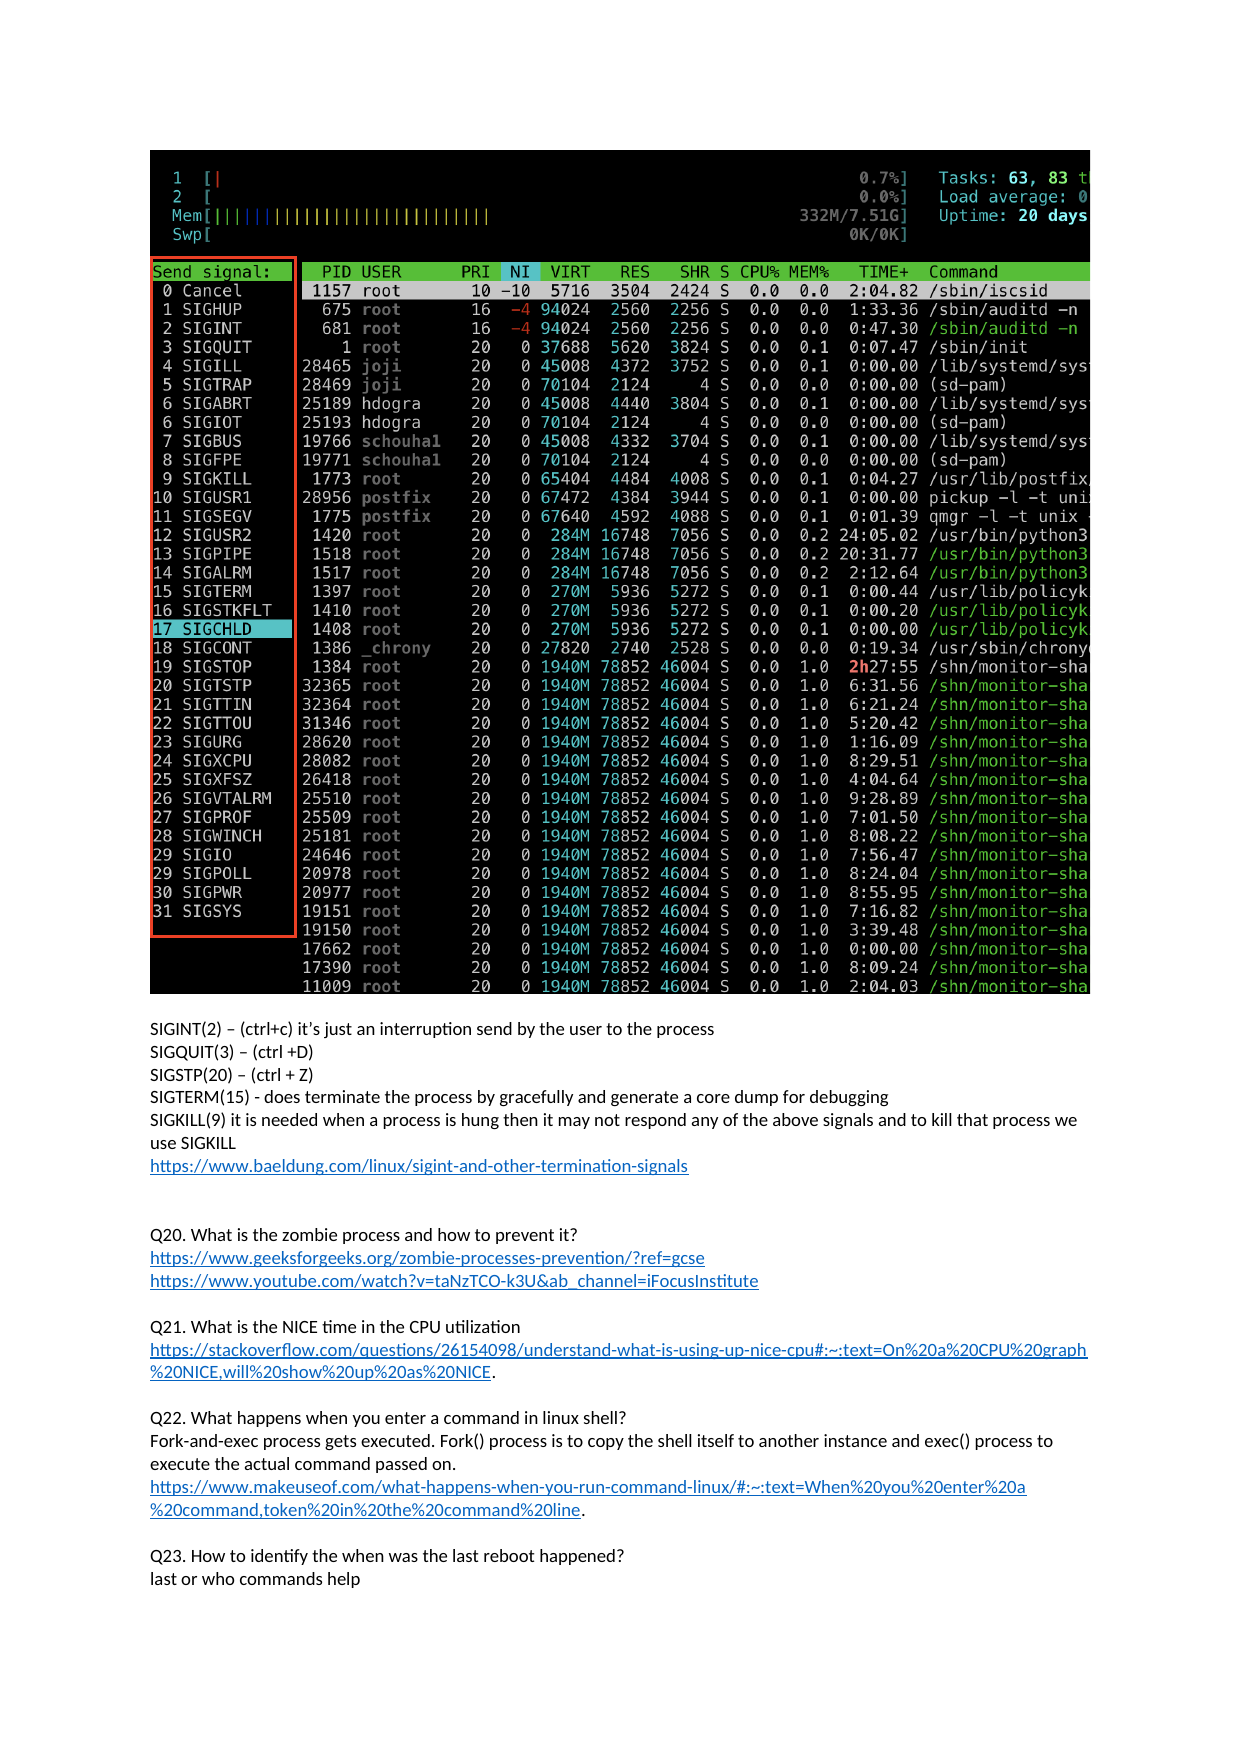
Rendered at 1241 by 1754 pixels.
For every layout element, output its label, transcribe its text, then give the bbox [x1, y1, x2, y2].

text SIGQUIT(3) – (ctrl +D) [150, 1040, 1090, 1063]
text last or who commands help [150, 1567, 1090, 1590]
text Q22. What happens when you enter a command in linux shell? [150, 1407, 1090, 1429]
text https://www.baeldung.com/linux/sigint-and-other-termination-signals [150, 1154, 1090, 1177]
picture [150, 150, 1091, 994]
text Q20. What is the zombie process and how to prevent it? [150, 1223, 1090, 1246]
text https://www.makeuseof.com/what-happens-when-you-run-command-linux/#:~:text=When%20you%20enter%20a%20command,token%20in%20the%20command%20line. [150, 1475, 1090, 1521]
text SIGSTP(20) – (ctrl + Z) [150, 1063, 1090, 1086]
text https://www.youtube.com/watch?v=taNzTCO-k3U&ab_channel=iFocusInstitute [150, 1269, 1090, 1292]
text SIGKILL(9) it is needed when a process is hung then it may not respond any of the above signals and to kill that process we use SIGKILL [150, 1109, 1090, 1154]
text Fork-and-exec process gets executed. Fork() process is to copy the shell itself to another instance and exec() process to execute the actual command passed on. [150, 1429, 1090, 1475]
text SIGINT(2) – (ctrl+c) it’s just an interruption send by the user to the process [150, 1017, 1090, 1040]
text https://stackoverflow.com/questions/26154098/understand-what-is-using-up-nice-cpu#:~:text=On%20a%20CPU%20graph%20NICE,will%20show%20up%20as%20NICE. [150, 1338, 1090, 1384]
text https://www.geeksforgeeks.org/zombie-processes-prevention/?ref=gcse [150, 1246, 1090, 1269]
text Q23. How to identify the when was the last reboot happened? [150, 1544, 1090, 1567]
text SIGTERM(15) - does terminate the process by gracefully and generate a core dump for debugging [150, 1086, 1090, 1109]
text Q21. What is the NICE time in the CPU utilization [150, 1315, 1090, 1338]
